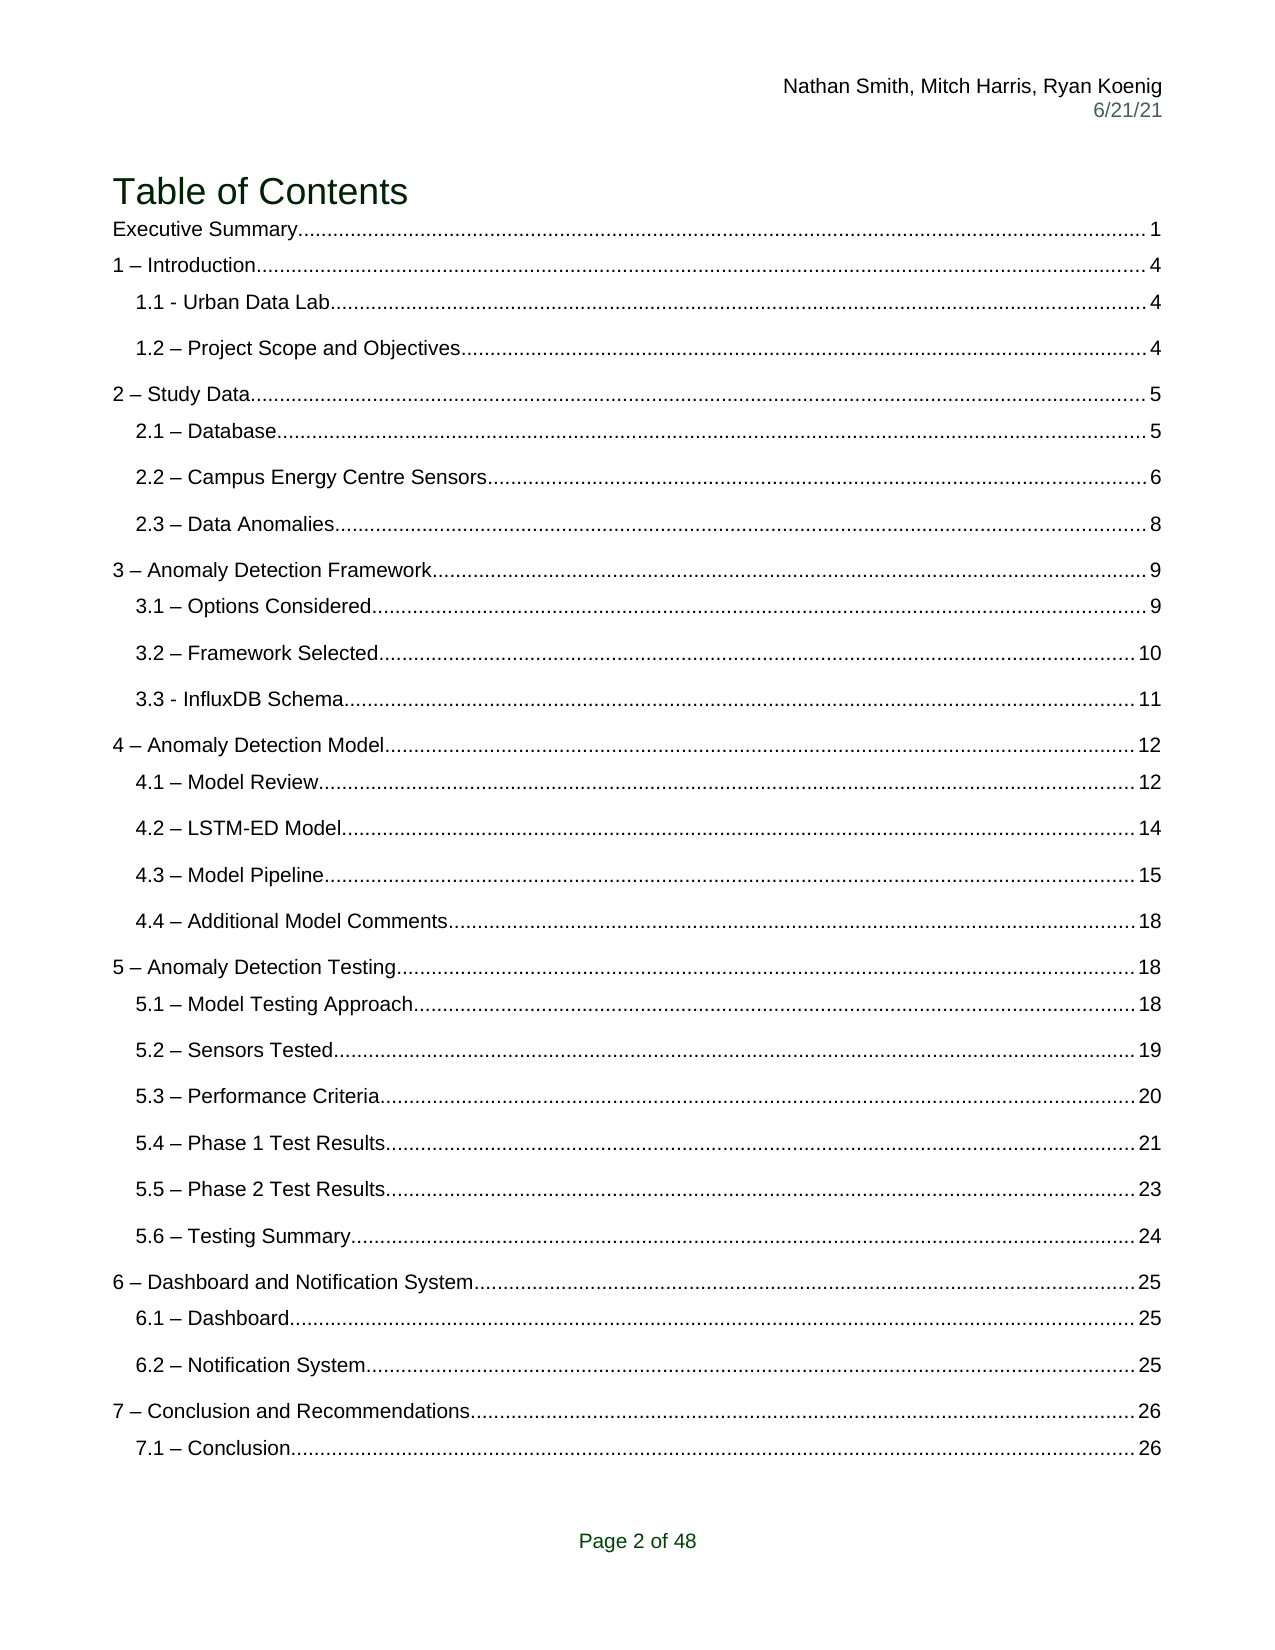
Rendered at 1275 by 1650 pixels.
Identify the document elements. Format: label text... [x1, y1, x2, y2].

text 2.1 – Database 5 [135, 419, 1162, 443]
text 2 – Study Data 5 [112, 382, 1162, 406]
text 1.2 – Project Scope and Objectives 4 [135, 336, 1162, 360]
text 2.3 – Data Anomalies 8 [135, 511, 1162, 535]
text 7 – Conclusion and Recommendations 26 [112, 1399, 1162, 1423]
text 6.1 – Dashboard 25 [135, 1306, 1162, 1330]
text Executive Summary 1 [112, 217, 1162, 241]
text 5.4 – Phase 1 Test Results 21 [135, 1131, 1162, 1155]
text 5.5 – Phase 2 Test Results 23 [135, 1177, 1162, 1201]
text 5.3 – Performance Criteria 20 [135, 1084, 1162, 1108]
text 1.1 - Urban Data Lab 4 [135, 289, 1162, 313]
text 3 – Anomaly Detection Framework 9 [112, 558, 1162, 582]
text 4 – Anomaly Detection Model 12 [112, 733, 1162, 757]
text 5.2 – Sensors Tested 19 [135, 1038, 1162, 1062]
subtitle Table of Contents [112, 169, 1162, 212]
text 4.3 – Model Pipeline 15 [135, 862, 1162, 886]
text 5 – Anomaly Detection Testing 18 [112, 955, 1162, 979]
text 3.1 – Options Considered 9 [135, 594, 1162, 618]
text 5.1 – Model Testing Approach 18 [135, 992, 1162, 1016]
text 6 – Dashboard and Notification System 25 [112, 1270, 1162, 1294]
text 7.1 – Conclusion 26 [135, 1435, 1162, 1459]
text 4.4 – Additional Model Comments 18 [135, 909, 1162, 933]
text 6.2 – Notification System 25 [135, 1353, 1162, 1377]
text 4.2 – LSTM-ED Model 14 [135, 816, 1162, 840]
text 4.1 – Model Review 12 [135, 770, 1162, 794]
text 3.3 - InfluxDB Schema 11 [135, 687, 1162, 711]
text 5.6 – Testing Summary 24 [135, 1223, 1162, 1247]
text 2.2 – Campus Energy Centre Sensors 6 [135, 465, 1162, 489]
text 3.2 – Framework Selected 10 [135, 641, 1162, 664]
text 1 – Introduction 4 [112, 253, 1162, 277]
